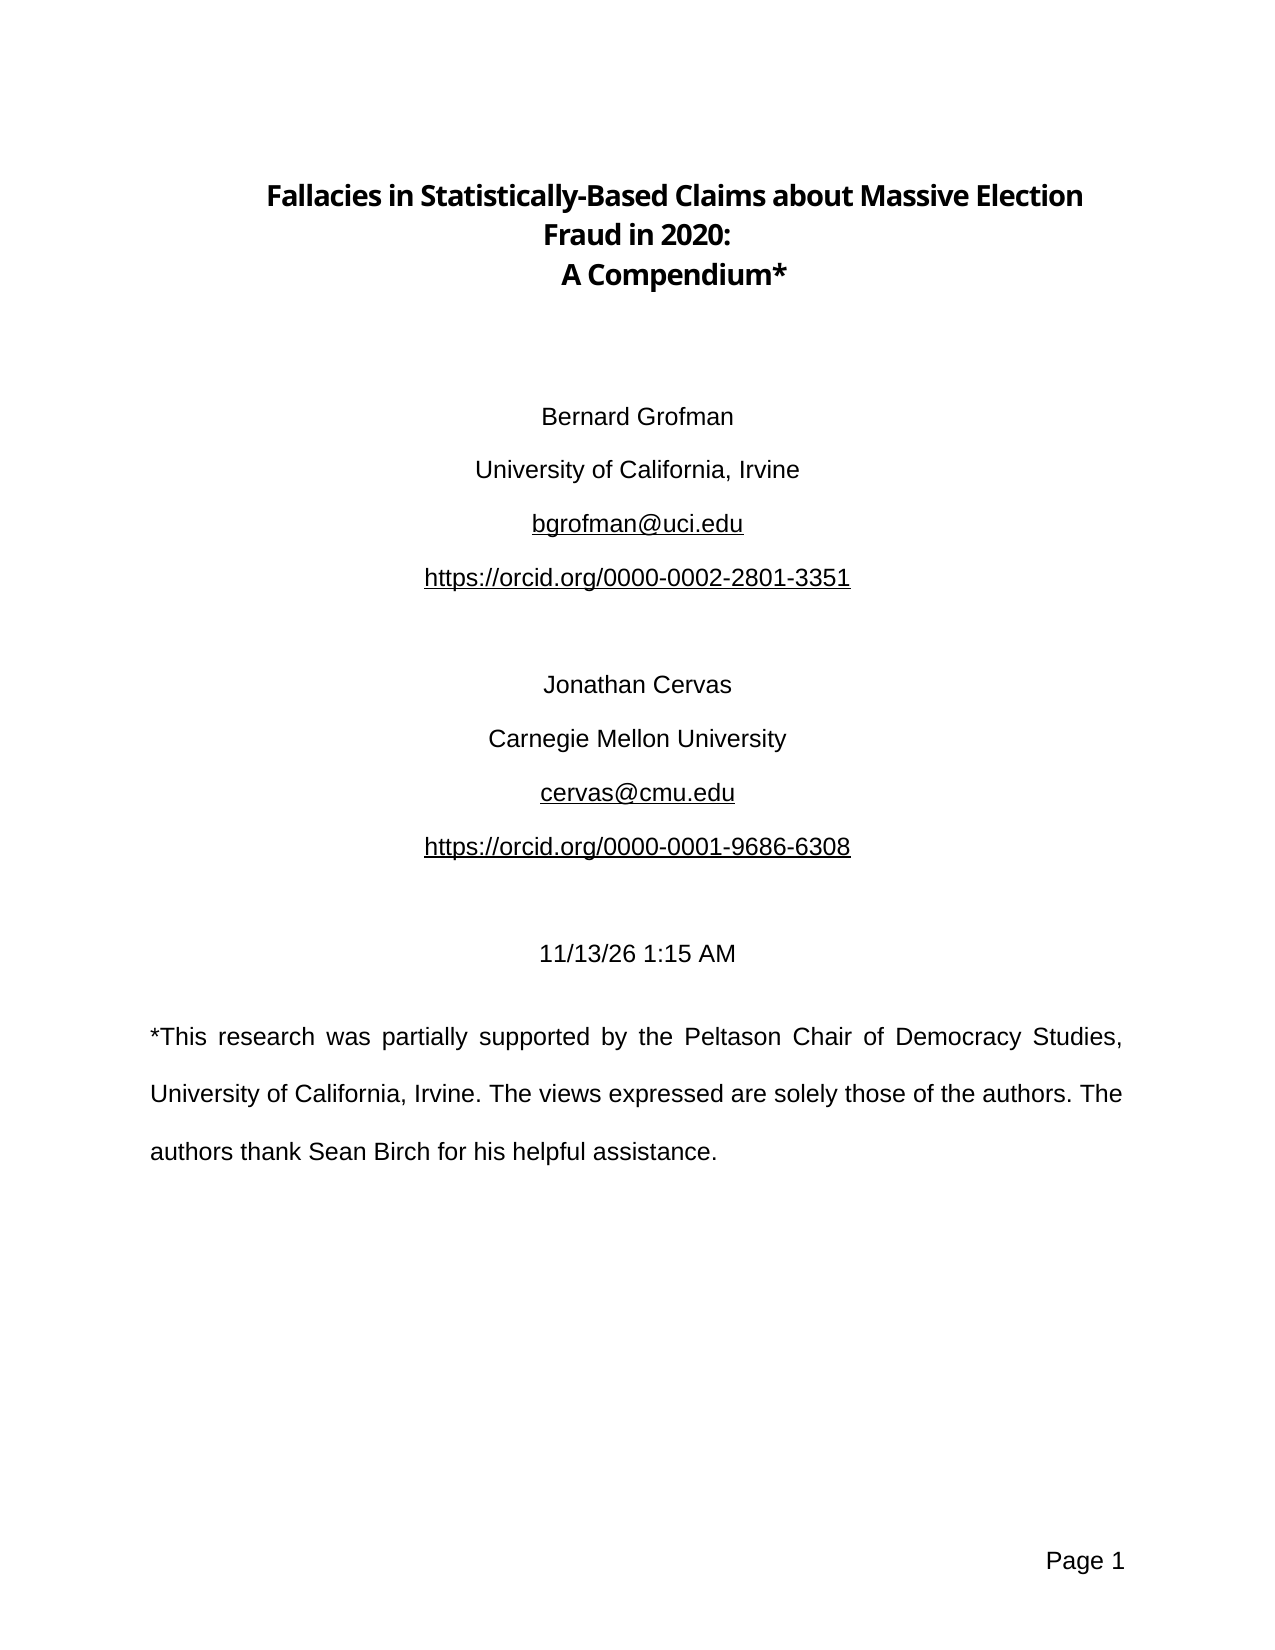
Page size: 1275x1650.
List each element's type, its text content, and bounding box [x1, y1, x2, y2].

text cervas@cmu.edu [150, 778, 1125, 807]
text Carnegie Mellon University [150, 724, 1125, 753]
text Jonathan Cervas [150, 670, 1125, 699]
text *This research was partially supported by the Peltason Chair of Democracy Studies, University of California, Irvine. The views expressed are solely those of the authors. The authors thank Sean Birch for his helpful assistance. [150, 1022, 1125, 1165]
text bgrofman@uci.edu [150, 509, 1125, 538]
text University of California, Irvine [150, 455, 1125, 484]
title A Compendium* [150, 254, 1125, 294]
text 8/13/22 9:58 AM [150, 939, 1125, 968]
text Bernard Grofman [150, 402, 1125, 430]
text https://orcid.org/0000-0001-9686-6308 [150, 832, 1125, 860]
title Fallacies in Statistically-Based Claims about Massive Election Fraud in 2020: [150, 175, 1125, 254]
text https://orcid.org/0000-0002-2801-3351 [150, 563, 1125, 592]
